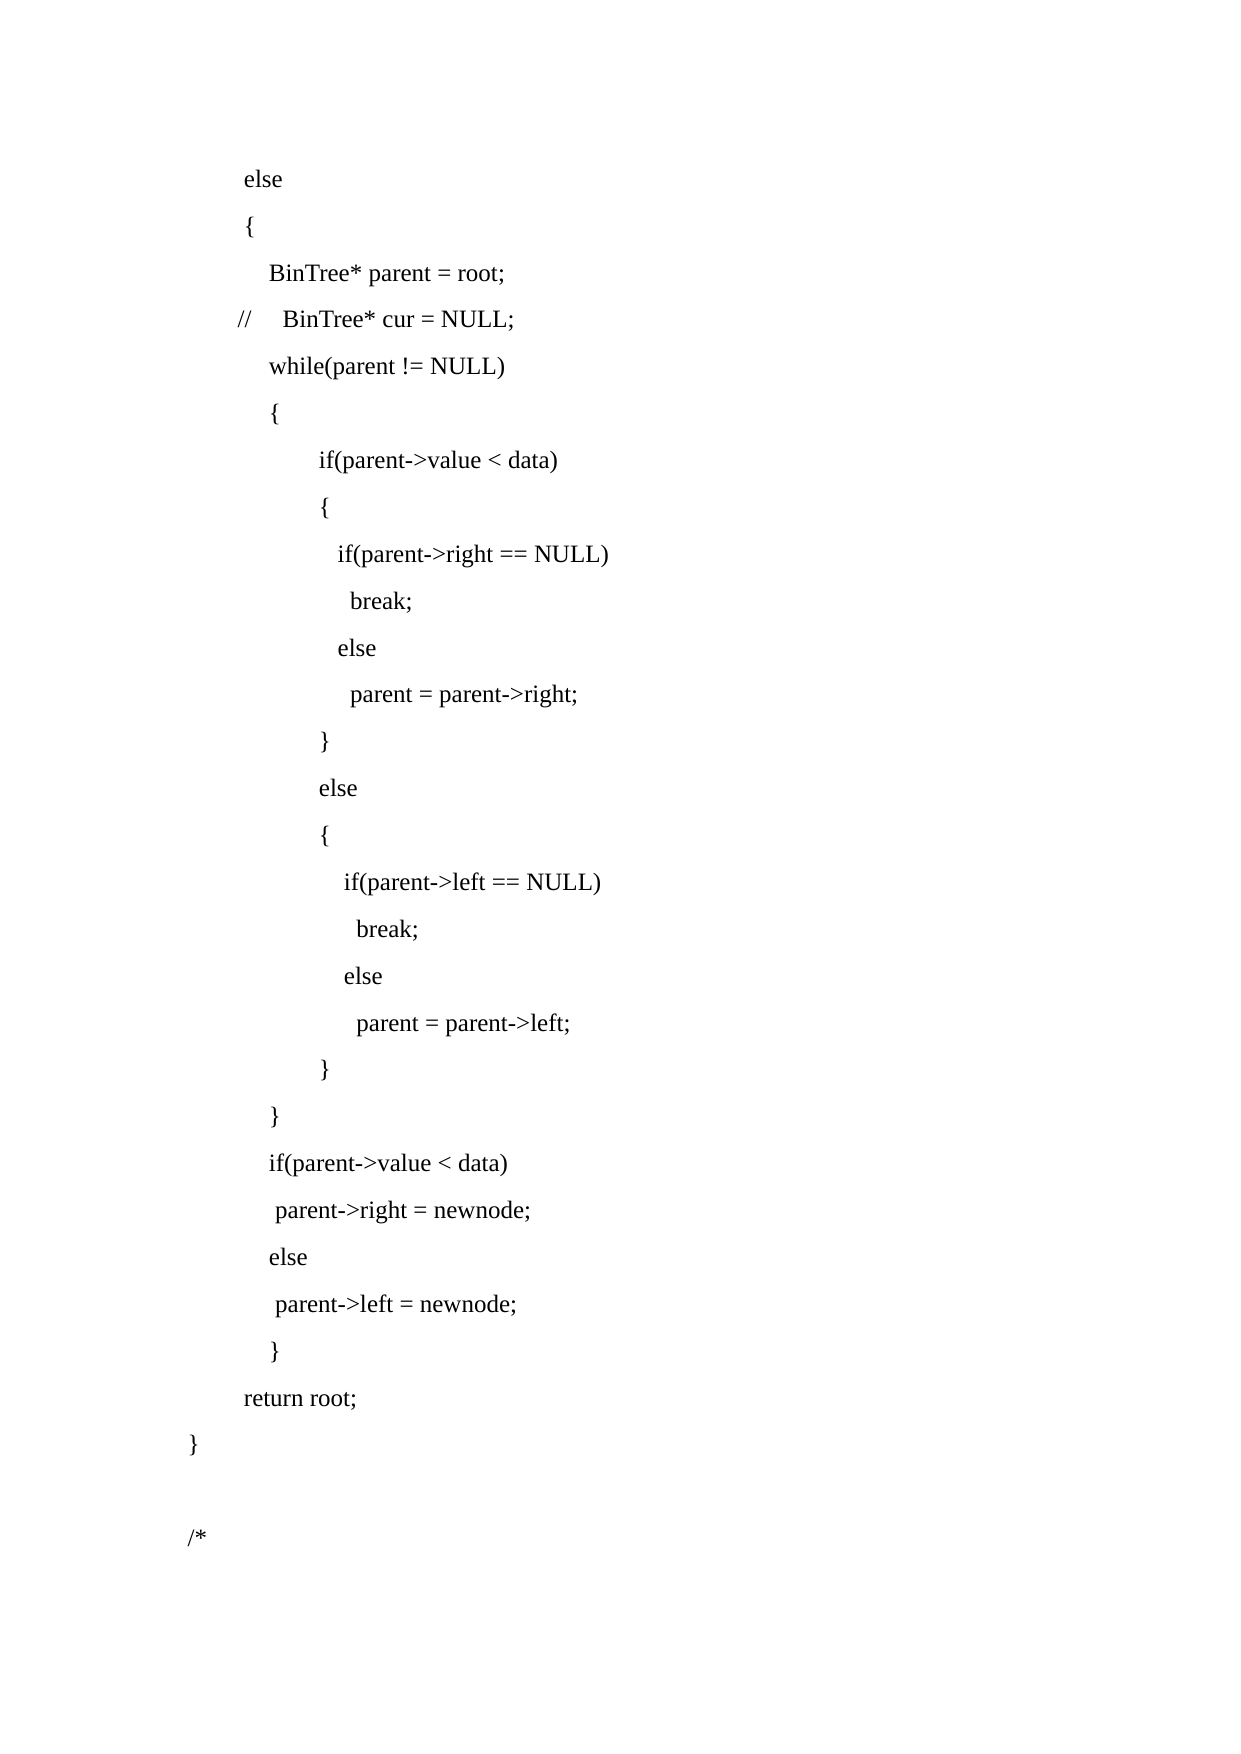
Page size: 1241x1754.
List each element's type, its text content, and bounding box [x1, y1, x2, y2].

text parent->right = newnode; [187, 1193, 1053, 1226]
text else [187, 162, 1053, 194]
text if(parent->right == NULL) [187, 537, 1053, 569]
text while(parent != NULL) [187, 349, 1053, 382]
text else [187, 631, 1053, 663]
text { [187, 209, 1053, 241]
text if(parent->value < data) [187, 1146, 1053, 1179]
text else [187, 1240, 1053, 1273]
text { [187, 818, 1053, 851]
text parent = parent->left; [187, 1006, 1053, 1038]
text return root; [187, 1381, 1053, 1413]
text // BinTree* cur = NULL; [187, 303, 1053, 335]
text { [187, 396, 1053, 429]
text } [187, 1099, 1053, 1132]
text parent = parent->right; [187, 678, 1053, 710]
text /* [187, 1521, 1053, 1554]
text break; [187, 912, 1053, 944]
text break; [187, 584, 1053, 616]
text } [187, 1334, 1053, 1366]
text } [187, 724, 1053, 757]
text else [187, 771, 1053, 804]
text BinTree* parent = root; [187, 256, 1053, 288]
text { [187, 490, 1053, 523]
text if(parent->left == NULL) [187, 865, 1053, 898]
text parent->left = newnode; [187, 1287, 1053, 1319]
text if(parent->value < data) [187, 443, 1053, 476]
text } [187, 1053, 1053, 1085]
text } [187, 1428, 1053, 1460]
text else [187, 959, 1053, 991]
